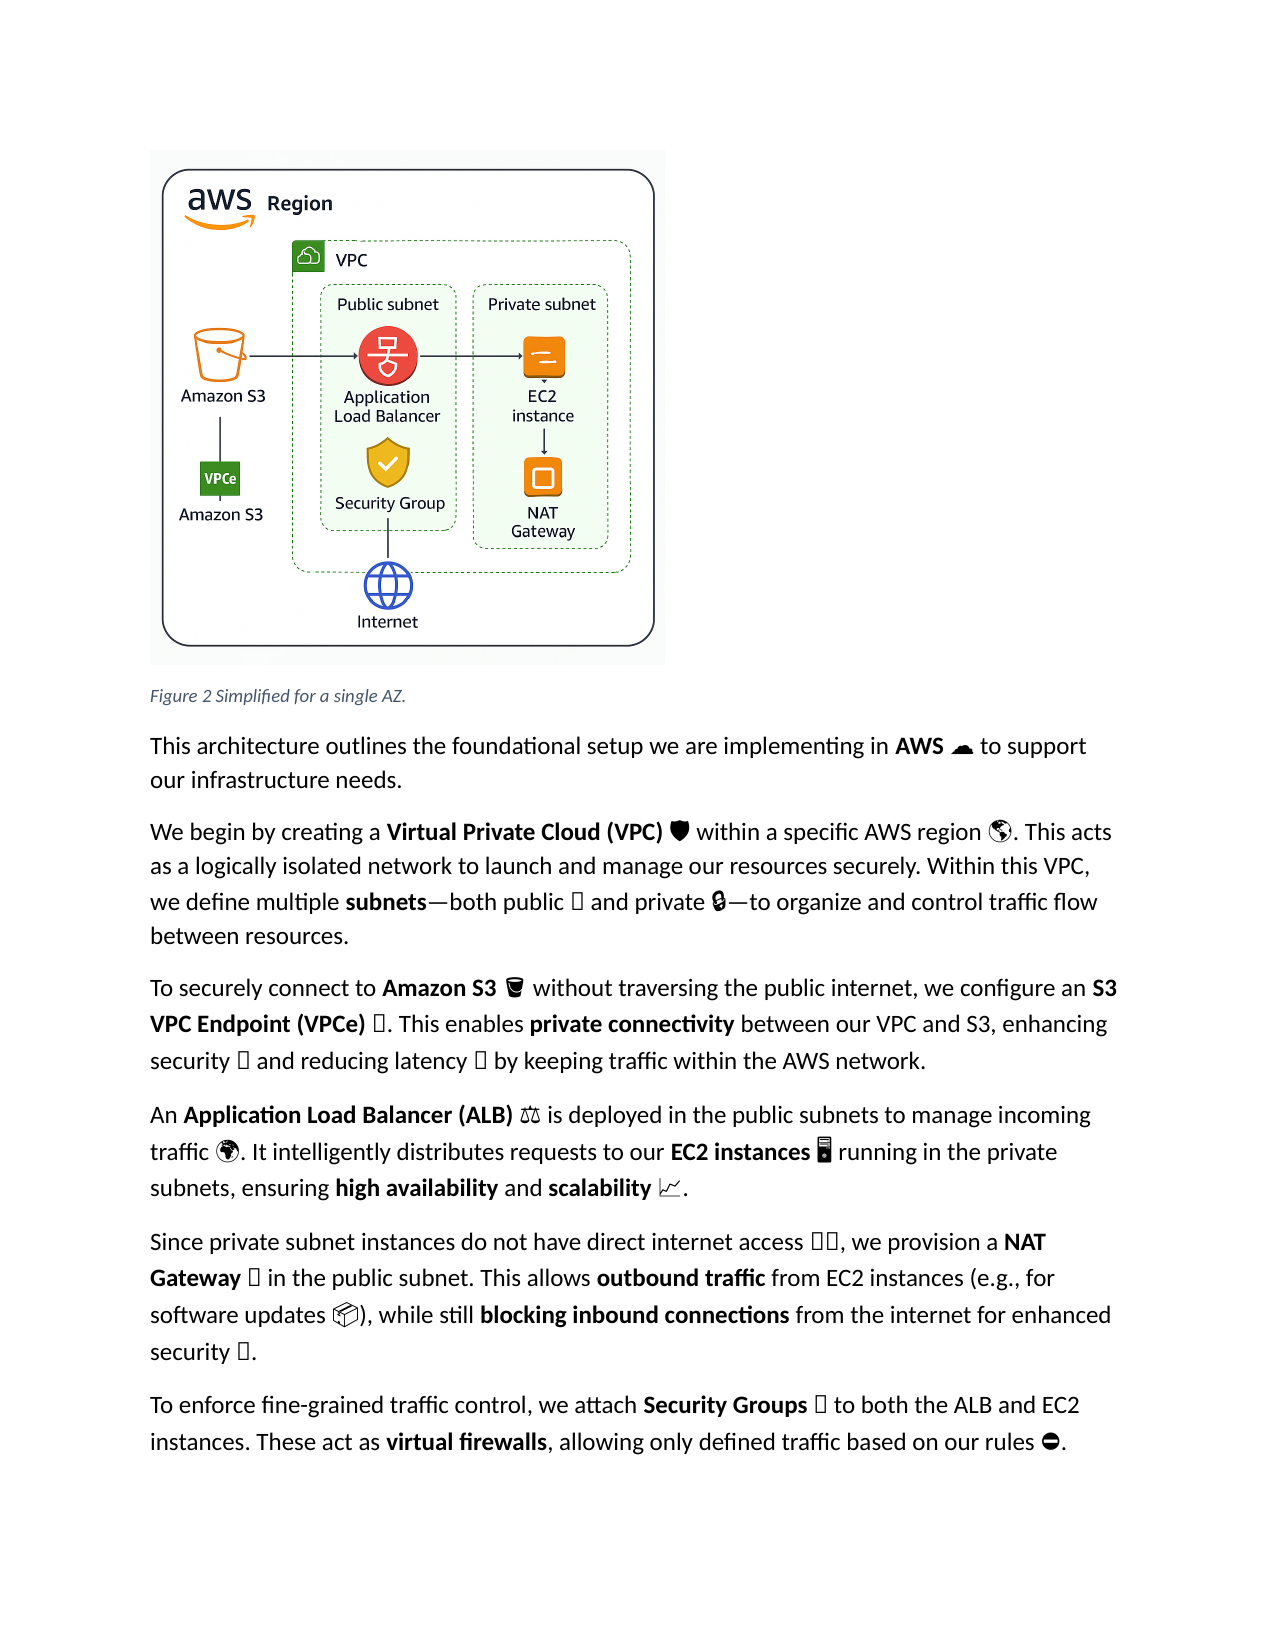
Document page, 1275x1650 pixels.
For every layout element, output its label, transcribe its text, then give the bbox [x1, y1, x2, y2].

text Since private subnet instances do not have direct internet access ❌🌐, we provision a NAT Gateway 🔄 in the public subnet. This allows outbound traffic from EC2 instances (e.g., for software updates 📦), while still blocking inbound connections from the internet for enhanced security 🧱. [150, 1223, 1125, 1368]
text This architecture outlines the foundational setup we are implementing in AWS ☁️ to support our infrastructure needs. [150, 728, 1125, 794]
text An Application Load Balancer (ALB) ⚖️ is deployed in the public subnets to manage incoming traffic 🌍. It intelligently distributes requests to our EC2 instances 🖥️ running in the private subnets, ensuring high availability and scalability 📈. [150, 1096, 1125, 1204]
picture [150, 150, 665, 665]
text Figure 2 Simplified for a single AZ. [150, 684, 1125, 707]
text To securely connect to Amazon S3 🪣 without traversing the public internet, we configure an S3 VPC Endpoint (VPCe) 🔗. This enables private connectivity between our VPC and S3, enhancing security 🔐 and reducing latency 🚀 by keeping traffic within the AWS network. [150, 969, 1125, 1077]
text We begin by creating a Virtual Private Cloud (VPC) 🛡️ within a specific AWS region 🌎. This acts as a logically isolated network to launch and manage our resources securely. Within this VPC, we define multiple subnets—both public 🌐 and private 🔒—to organize and control traffic flow between resources. [150, 814, 1125, 950]
text To enforce fine-grained traffic control, we attach Security Groups 🧯 to both the ALB and EC2 instances. These act as virtual firewalls, allowing only defined traffic based on our rules ✅⛔. [150, 1387, 1125, 1458]
